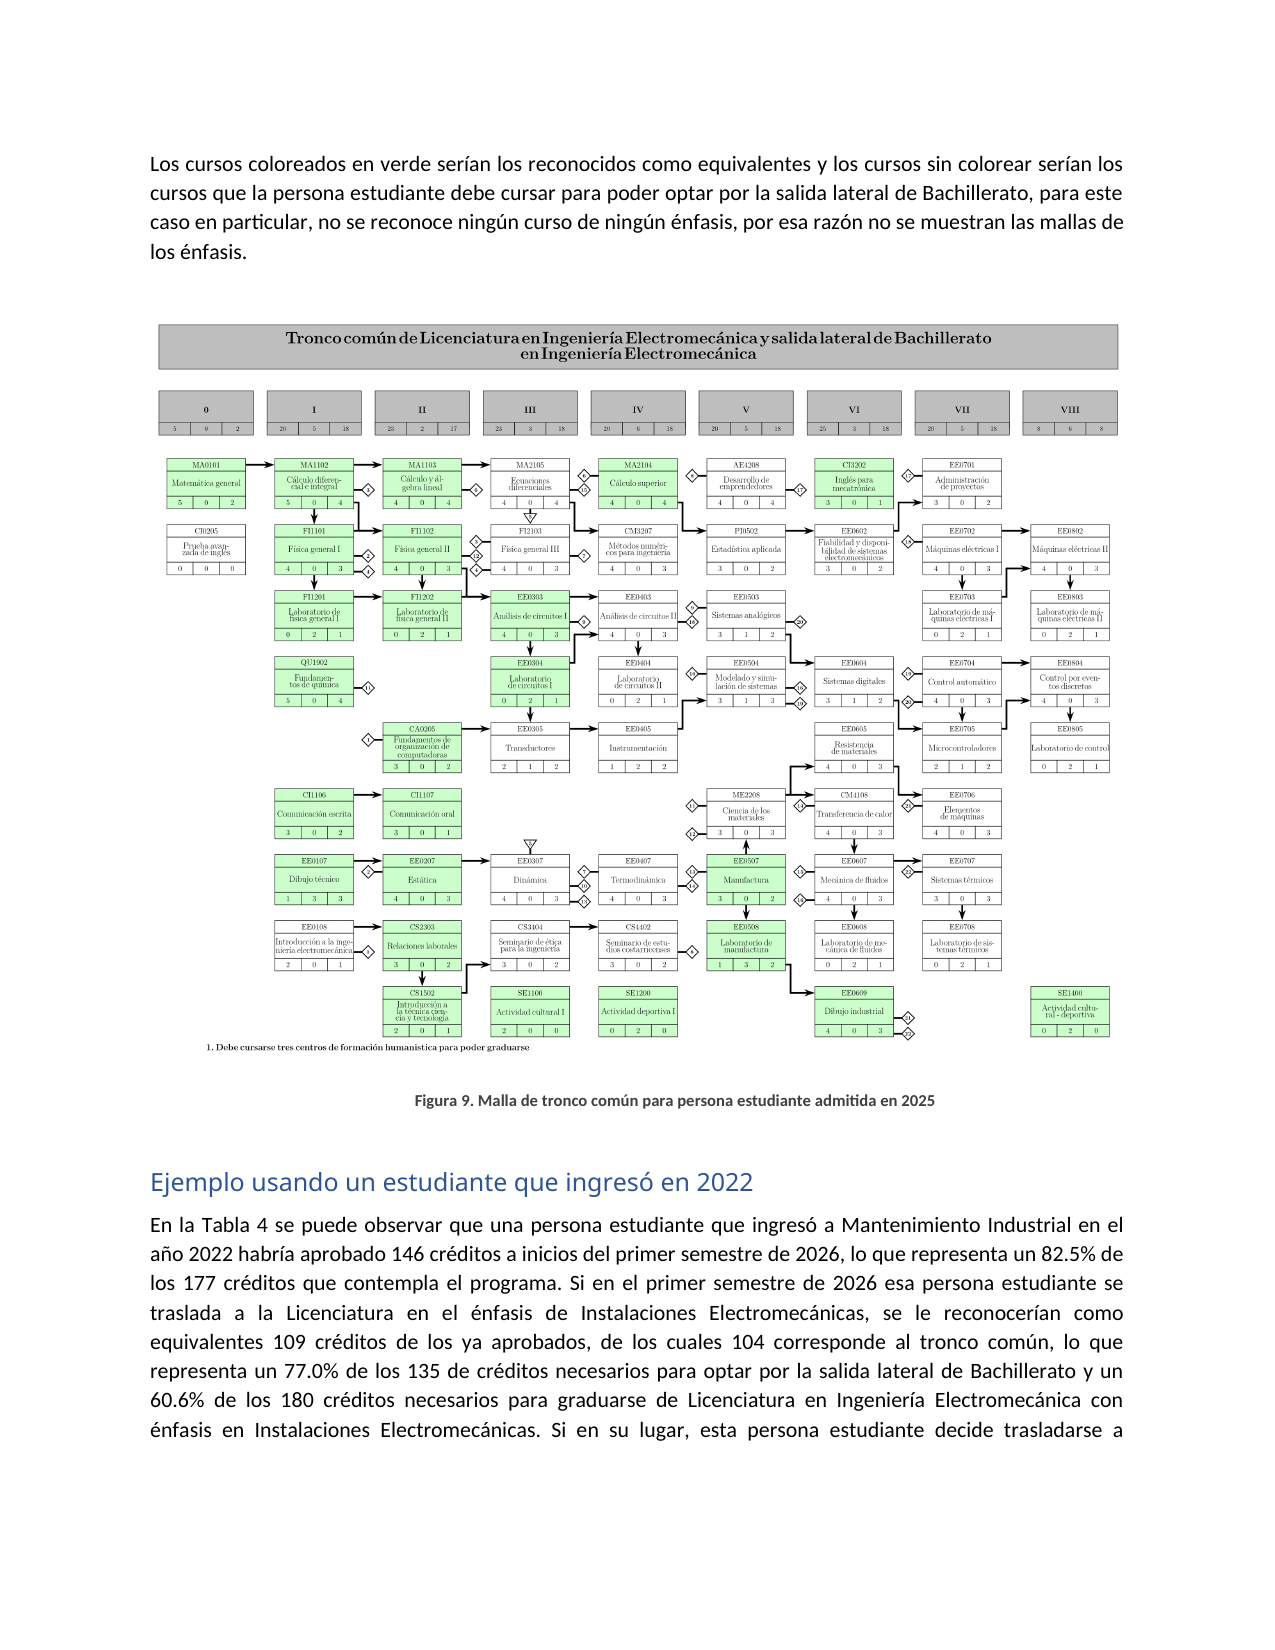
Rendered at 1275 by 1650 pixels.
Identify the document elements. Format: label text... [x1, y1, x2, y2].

picture [150, 321, 1125, 1075]
text Figura 9. Malla de tronco común para persona estudiante admitida en 2025 [225, 1090, 1125, 1110]
text Los cursos coloreados en verde serían los reconocidos como equivalentes y los cursos sin colorear serían los cursos que la persona estudiante debe cursar para poder optar por la salida lateral de Bachillerato, para este caso en particular, no se reconoce ningún curso de ningún énfasis, por esa razón no se muestran las mallas de los énfasis. [150, 150, 1125, 264]
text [150, 1211, 1125, 1442]
subtitle Ejemplo usando un estudiante que ingresó en 2022 [150, 1164, 1125, 1198]
